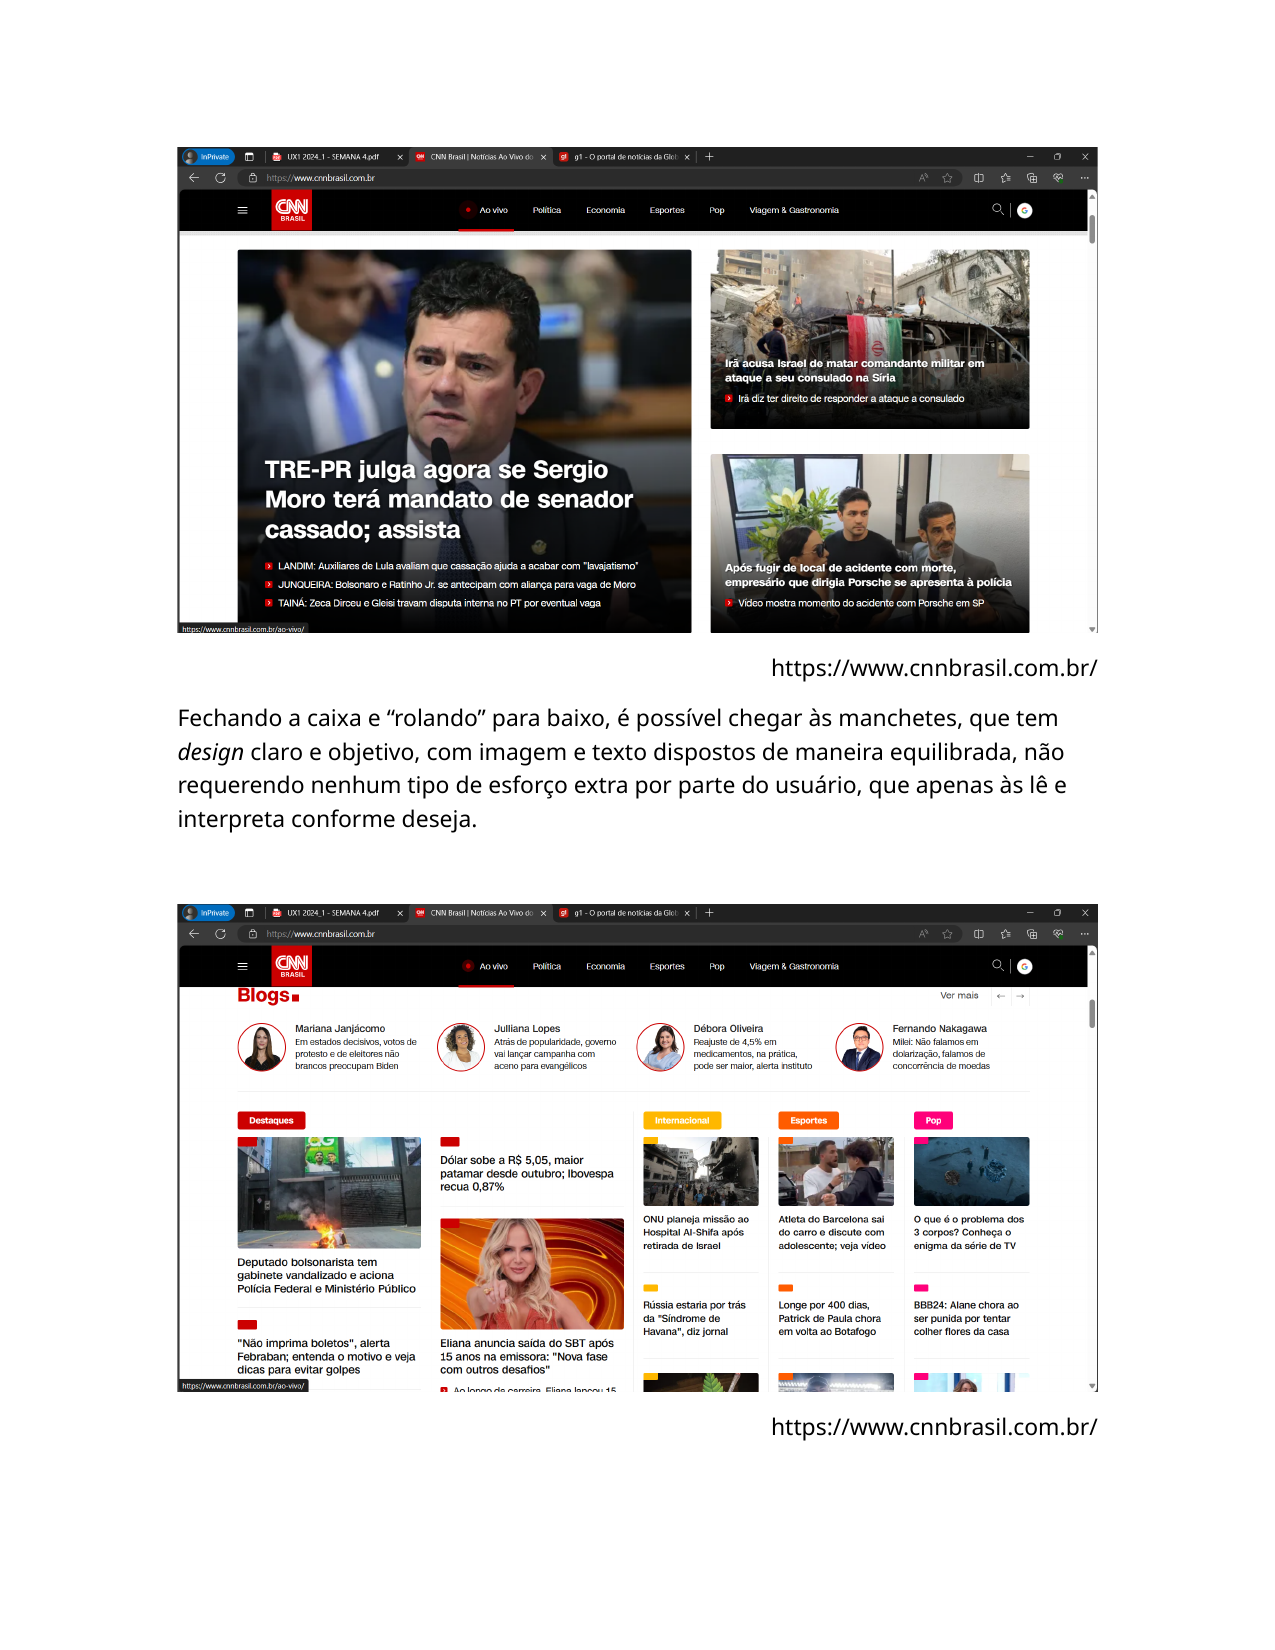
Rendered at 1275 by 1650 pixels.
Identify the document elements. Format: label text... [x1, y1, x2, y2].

text https://www.cnnbrasil.com.br/ [177, 652, 1098, 683]
text Fechando a caixa e “rolando” para baixo, é possível chegar às manchetes, que tem design claro e objetivo, com imagem e texto dispostos de maneira equilibrada, não requerendo nenhum tipo de esforço extra por parte do usuário, que apenas às lê e interpreta conforme deseja. [177, 702, 1098, 834]
text https://www.cnnbrasil.com.br/ [177, 1410, 1098, 1442]
picture [177, 147, 1098, 633]
picture [177, 904, 1098, 1392]
